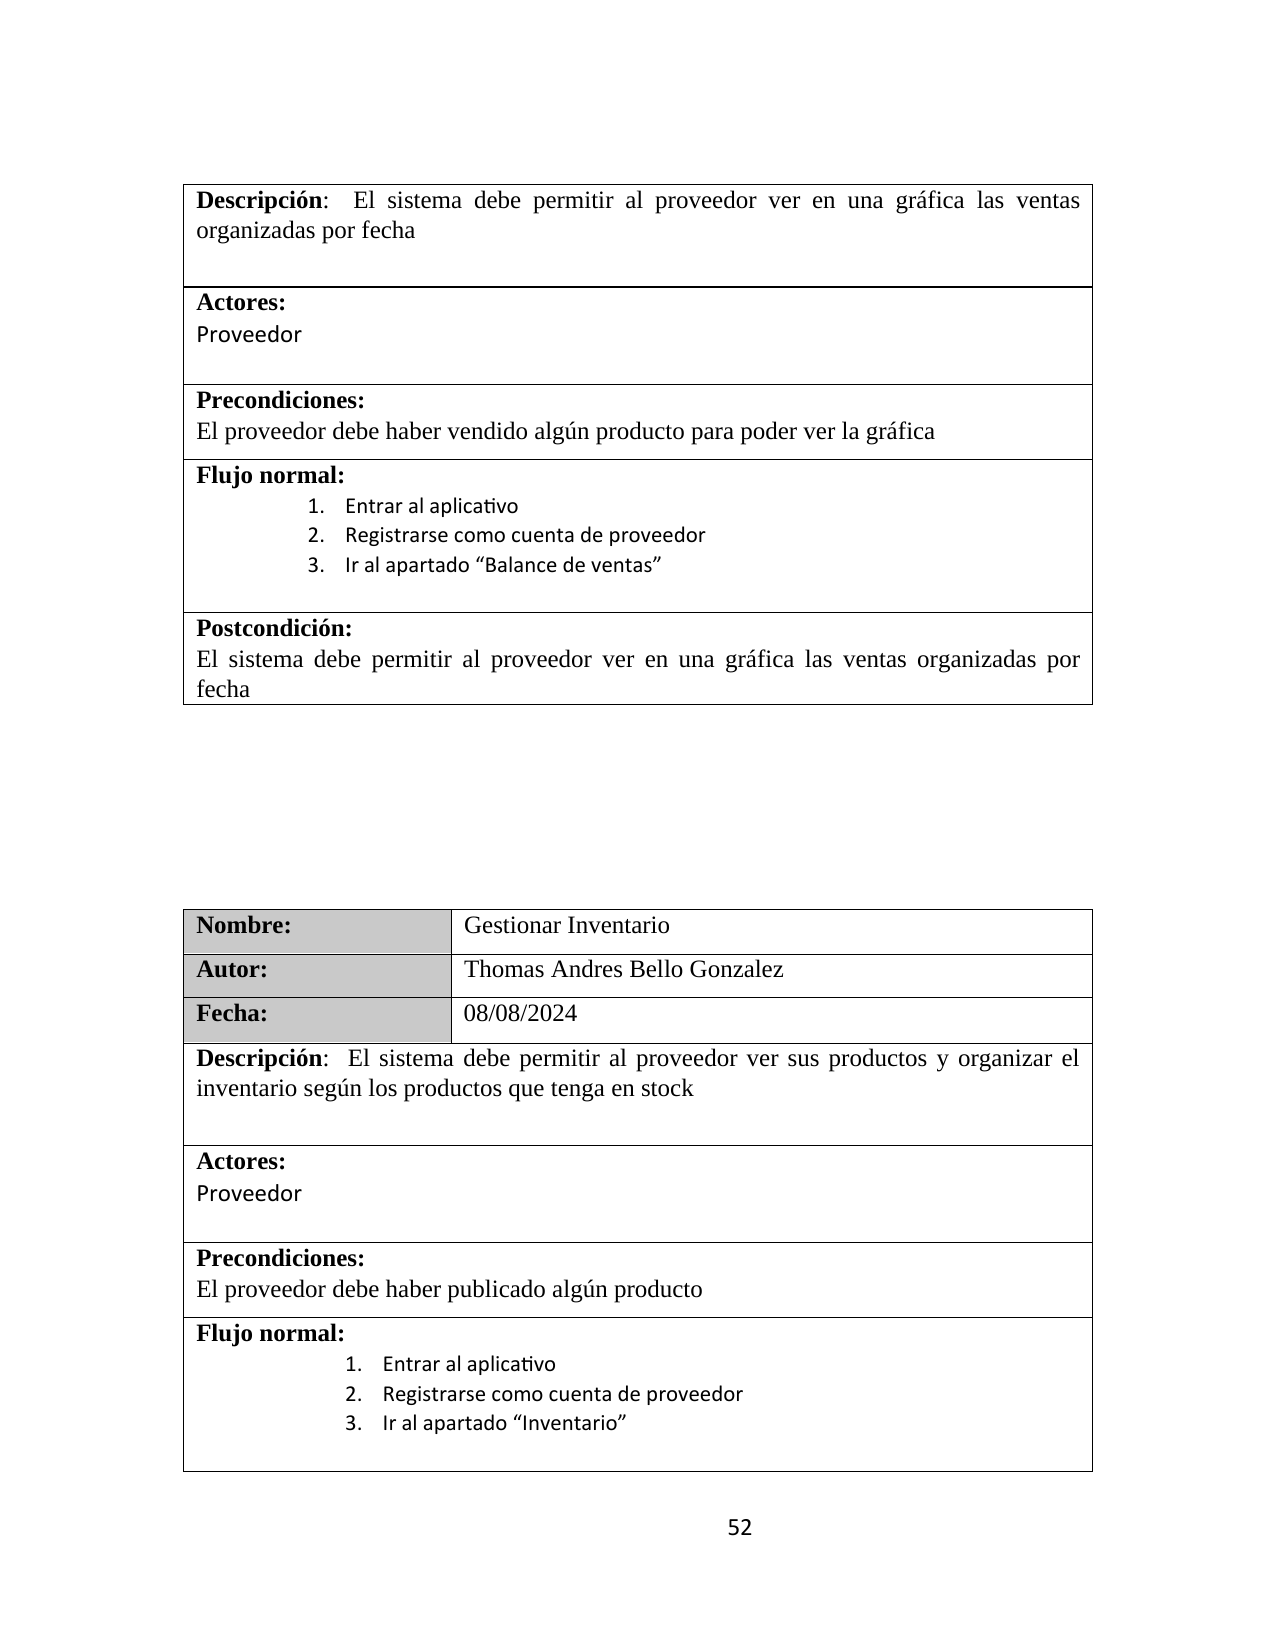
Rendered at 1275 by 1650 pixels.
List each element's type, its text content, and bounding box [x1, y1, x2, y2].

table_cell Postcondición: El sistema debe permitir al proveedor ver en una gráfica las ventas organizadas por fecha [184, 613, 1092, 704]
table_cell Descripción: El sistema debe permitir al proveedor ver en una gráfica las ventas organizadas por fecha [184, 185, 1092, 286]
table_cell Precondiciones: El proveedor debe haber vendido algún producto para poder ver la gráfica [184, 385, 1092, 459]
table_cell Thomas Andres Bello Gonzalez [452, 955, 1092, 997]
table_cell Actores: Proveedor [184, 1146, 1092, 1242]
table_cell Fecha: [184, 998, 451, 1042]
table_cell Descripción: El sistema debe permitir al proveedor ver sus productos y organizar el inventario según los productos que tenga en stock [184, 1044, 1092, 1145]
table_cell Autor: [184, 955, 451, 997]
table_cell Actores: Proveedor [184, 288, 1092, 384]
table_header Gestionar Inventario [452, 910, 1092, 953]
table_cell Flujo normal: Entrar al aplicativo Registrarse como cuenta de proveedor Ir al apartado “Inventario” [184, 1318, 1092, 1471]
table_header Nombre: [184, 910, 451, 953]
table_cell Flujo normal: Entrar al aplicativo Registrarse como cuenta de proveedor Ir al apartado “Balance de ventas” [184, 460, 1092, 612]
table_cell Precondiciones: El proveedor debe haber publicado algún producto [184, 1243, 1092, 1317]
table_cell 08/08/2024 [452, 998, 1092, 1042]
